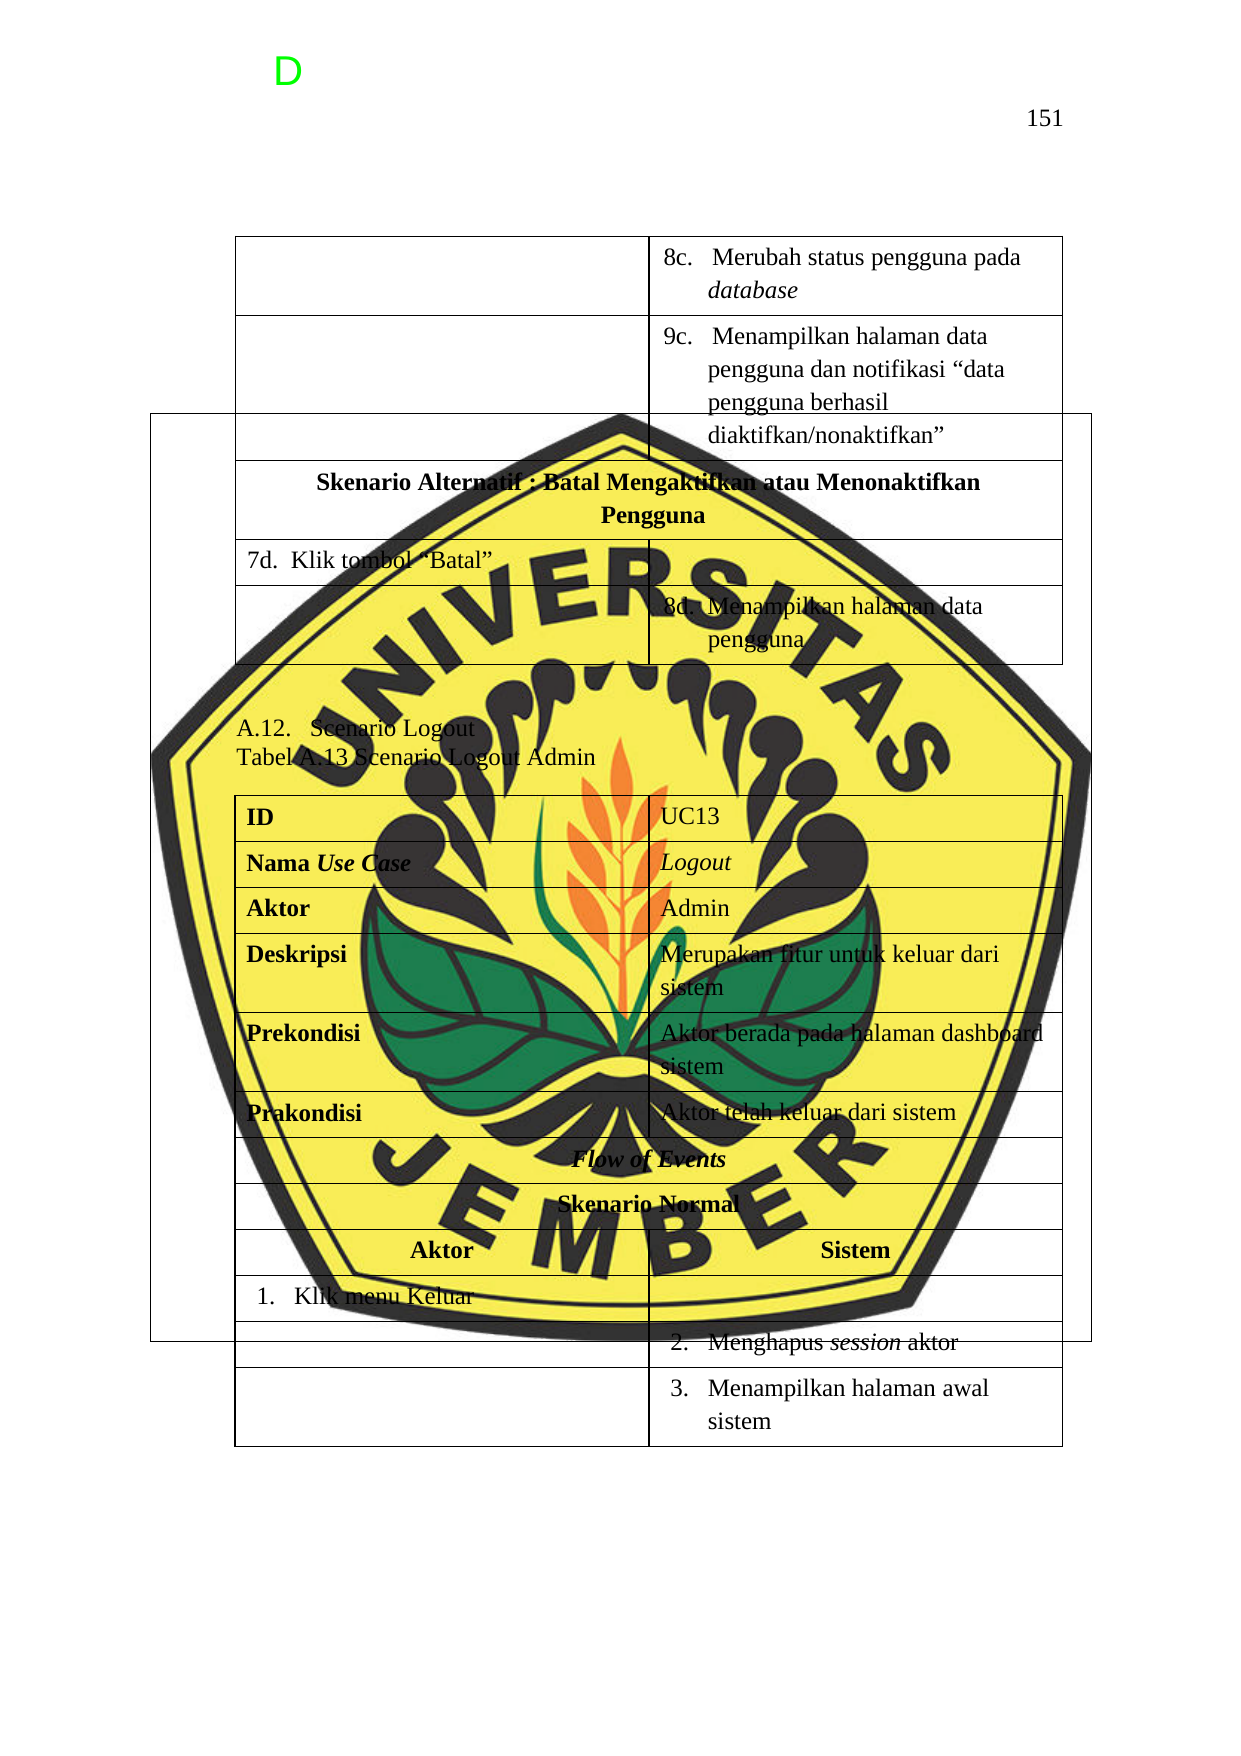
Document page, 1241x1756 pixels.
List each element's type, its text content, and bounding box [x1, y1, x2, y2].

table_cell Aktor berada pada halaman dashboard sistem [650, 1013, 1062, 1091]
table_cell 2. Menghapus session aktor [650, 1322, 1062, 1367]
table_cell [236, 316, 648, 460]
table_cell Deskripsi [236, 934, 648, 1012]
table_header UC13 [650, 796, 1062, 841]
picture [151, 414, 1091, 1341]
table_cell Aktor [236, 1230, 648, 1275]
table_header [236, 237, 648, 314]
table_cell Prakondisi [236, 1092, 648, 1137]
table_header 8c. Merubah status pengguna pada database [650, 237, 1062, 314]
table_cell 3. Menampilkan halaman awal sistem [650, 1368, 1062, 1446]
table_cell Aktor telah keluar dari sistem [650, 1092, 1062, 1137]
table_cell Aktor [236, 888, 648, 933]
table_cell Prekondisi [236, 1013, 648, 1091]
table_cell [236, 586, 648, 664]
table_header ID [236, 796, 648, 841]
table_cell Sistem [650, 1230, 1062, 1275]
table_cell Logout [650, 842, 1062, 887]
table_cell [650, 540, 1062, 585]
table_cell Skenario Normal [236, 1184, 1062, 1229]
table_cell Nama Use Case [236, 842, 648, 887]
table_cell [650, 1276, 1062, 1321]
table_cell Merupakan fitur untuk keluar dari sistem [650, 934, 1062, 1012]
table_cell [236, 1368, 648, 1446]
table_cell 9c. Menampilkan halaman data pengguna dan notifikasi “data pengguna berhasil diaktifkan/nonaktifkan” [650, 316, 1062, 460]
table_cell Admin [650, 888, 1062, 933]
table_cell Flow of Events [236, 1138, 1062, 1183]
table_cell 8d. Menampilkan halaman data pengguna [650, 586, 1062, 664]
table_cell 1. Klik menu Keluar [236, 1276, 648, 1321]
table_cell [236, 1322, 648, 1367]
table_cell Skenario Alternatif : Batal Mengaktifkan atau Menonaktifkan Pengguna [236, 461, 1062, 539]
table_cell 7d. Klik tombol “Batal” [236, 540, 648, 585]
